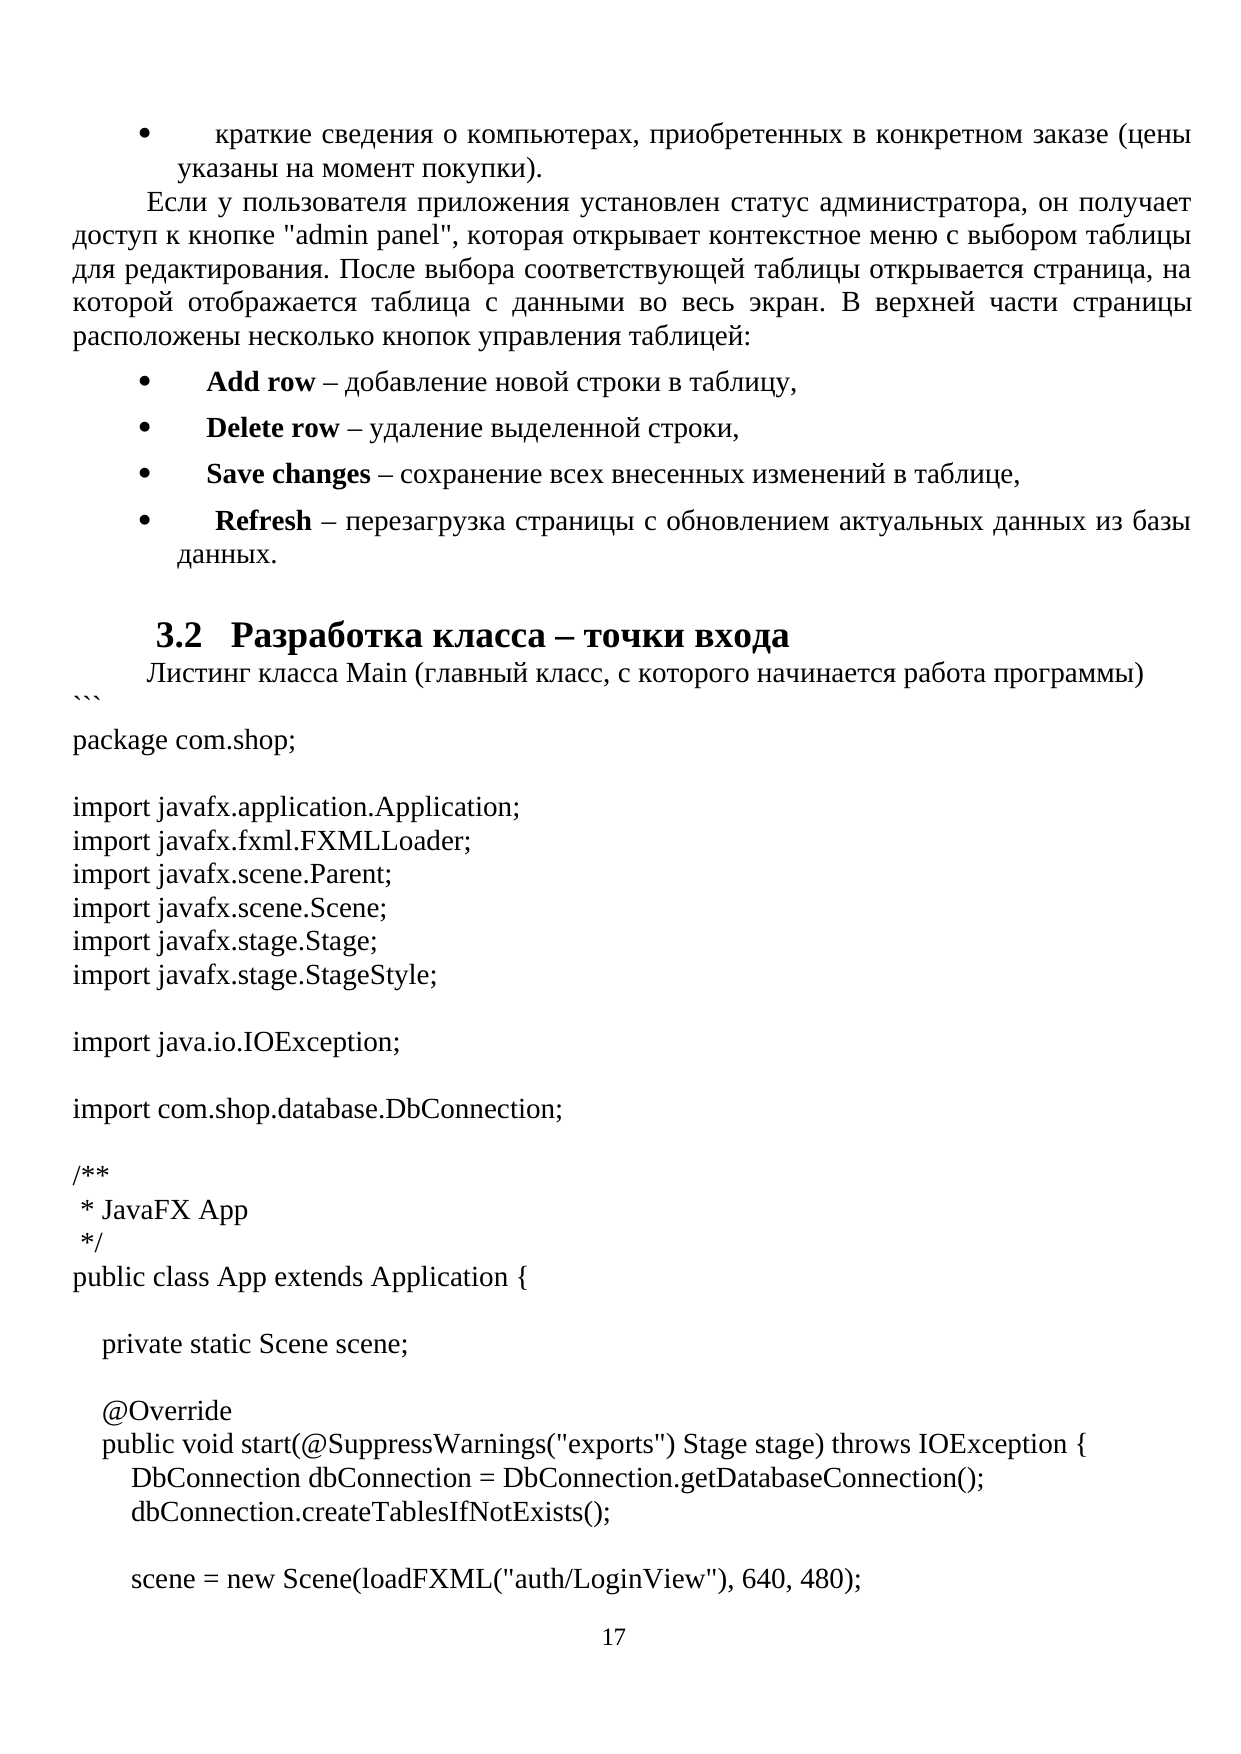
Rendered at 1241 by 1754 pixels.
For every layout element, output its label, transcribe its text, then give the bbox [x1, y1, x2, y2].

text */ [72, 1225, 1192, 1259]
text private static Scene scene; [72, 1326, 1192, 1359]
list Save changes – сохранение всех внесенных изменений в таблице, [139, 457, 1192, 490]
text Листинг класса Main (главный класс, с которого начинается работа программы) [72, 655, 1192, 689]
text dbConnection.createTablesIfNotExists(); [72, 1494, 1192, 1527]
text public class App extends Application { [72, 1259, 1192, 1292]
text public void start(@SuppressWarnings("exports") Stage stage) throws IOException { [72, 1427, 1192, 1460]
text import com.shop.database.DbConnection; [72, 1091, 1192, 1125]
text Если у пользователя приложения установлен статус администратора, он получает доступ к кнопке "admin panel", которая открывает контекстное меню с выбором таблицы для редактирования. После выбора соответствующей таблицы открывается страница, на которой отображается таблица с данными во весь экран. В верхней части страницы расположены несколько кнопок управления таблицей: [72, 184, 1192, 352]
text import javafx.scene.Scene; [72, 890, 1192, 923]
list Delete row – удаление выделенной строки, [139, 410, 1192, 444]
text /** [72, 1158, 1192, 1192]
text import javafx.stage.StageStyle; [72, 957, 1192, 991]
text import java.io.IOException; [72, 1024, 1192, 1058]
text import javafx.stage.Stage; [72, 923, 1192, 957]
list Add row – добавление новой строки в таблицу, [139, 364, 1192, 398]
text import javafx.fxml.FXMLLoader; [72, 823, 1192, 856]
text scene = new Scene(loadFXML("auth/LoginView"), 640, 480); [72, 1561, 1192, 1594]
list краткие сведения о компьютерах, приобретенных в конкретном заказе (цены указаны на момент покупки). [139, 117, 1192, 184]
text @Override [72, 1393, 1192, 1427]
text DbConnection dbConnection = DbConnection.getDatabaseConnection(); [72, 1460, 1192, 1494]
text package com.shop; [72, 722, 1192, 756]
text import javafx.scene.Parent; [72, 856, 1192, 890]
text ``` [72, 689, 1192, 722]
subtitle Разработка класса – точки входа [156, 612, 1192, 655]
text * JavaFX App [72, 1192, 1192, 1225]
text import javafx.application.Application; [72, 789, 1192, 823]
list Refresh – перезагрузка страницы с обновлением актуальных данных из базы данных. [139, 503, 1192, 570]
